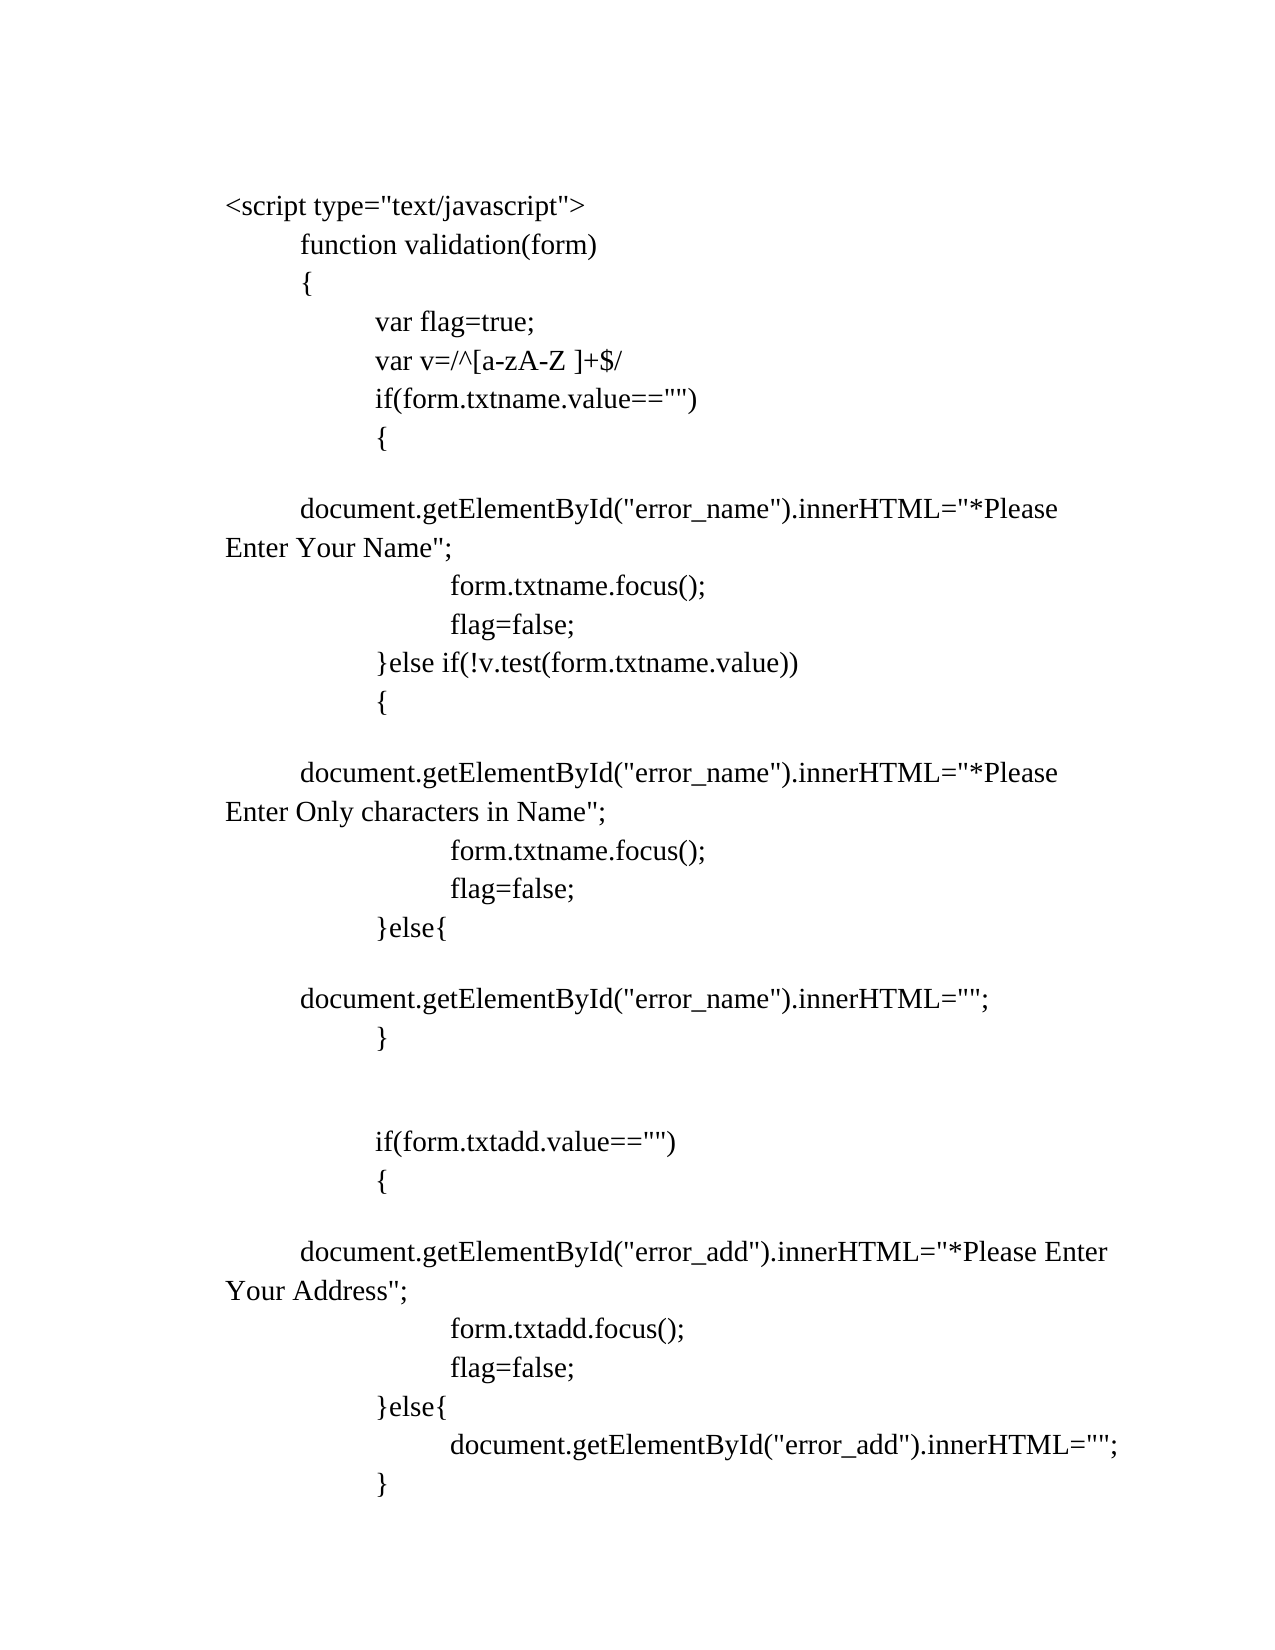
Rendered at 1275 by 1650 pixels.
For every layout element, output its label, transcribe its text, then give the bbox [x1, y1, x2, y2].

list var flag=true; [225, 304, 1125, 338]
list document.getElementById("error_add").innerHTML=""; [225, 1427, 1125, 1461]
list { [225, 684, 1125, 718]
list var v=/^[a-zA-Z ]+$/ [225, 343, 1125, 376]
list { [225, 420, 1125, 453]
list document.getElementById("error_name").innerHTML="*Please Enter Your Name"; [225, 458, 1125, 563]
list { [225, 1163, 1125, 1197]
list form.txtadd.focus(); [225, 1312, 1125, 1345]
list function validation(form) [225, 227, 1125, 261]
list document.getElementById("error_add").innerHTML="*Please Enter Your Address"; [225, 1202, 1125, 1307]
list { [225, 266, 1125, 299]
list document.getElementById("error_name").innerHTML="*Please Enter Only characters in Name"; [225, 723, 1125, 828]
list form.txtname.focus(); [225, 568, 1125, 602]
list } [225, 1020, 1125, 1053]
list flag=false; [225, 871, 1125, 905]
list form.txtname.focus(); [225, 833, 1125, 866]
list document.getElementById("error_name").innerHTML=""; [225, 948, 1125, 1015]
list flag=false; [225, 607, 1125, 641]
list <script type="text/javascript"> [225, 188, 1125, 222]
list } [225, 1466, 1125, 1499]
list if(form.txtname.value=="") [225, 381, 1125, 415]
list }else if(!v.test(form.txtname.value)) [225, 646, 1125, 679]
list }else{ [225, 1389, 1125, 1422]
list }else{ [225, 910, 1125, 943]
list flag=false; [225, 1350, 1125, 1384]
list if(form.txtadd.value=="") [225, 1124, 1125, 1158]
